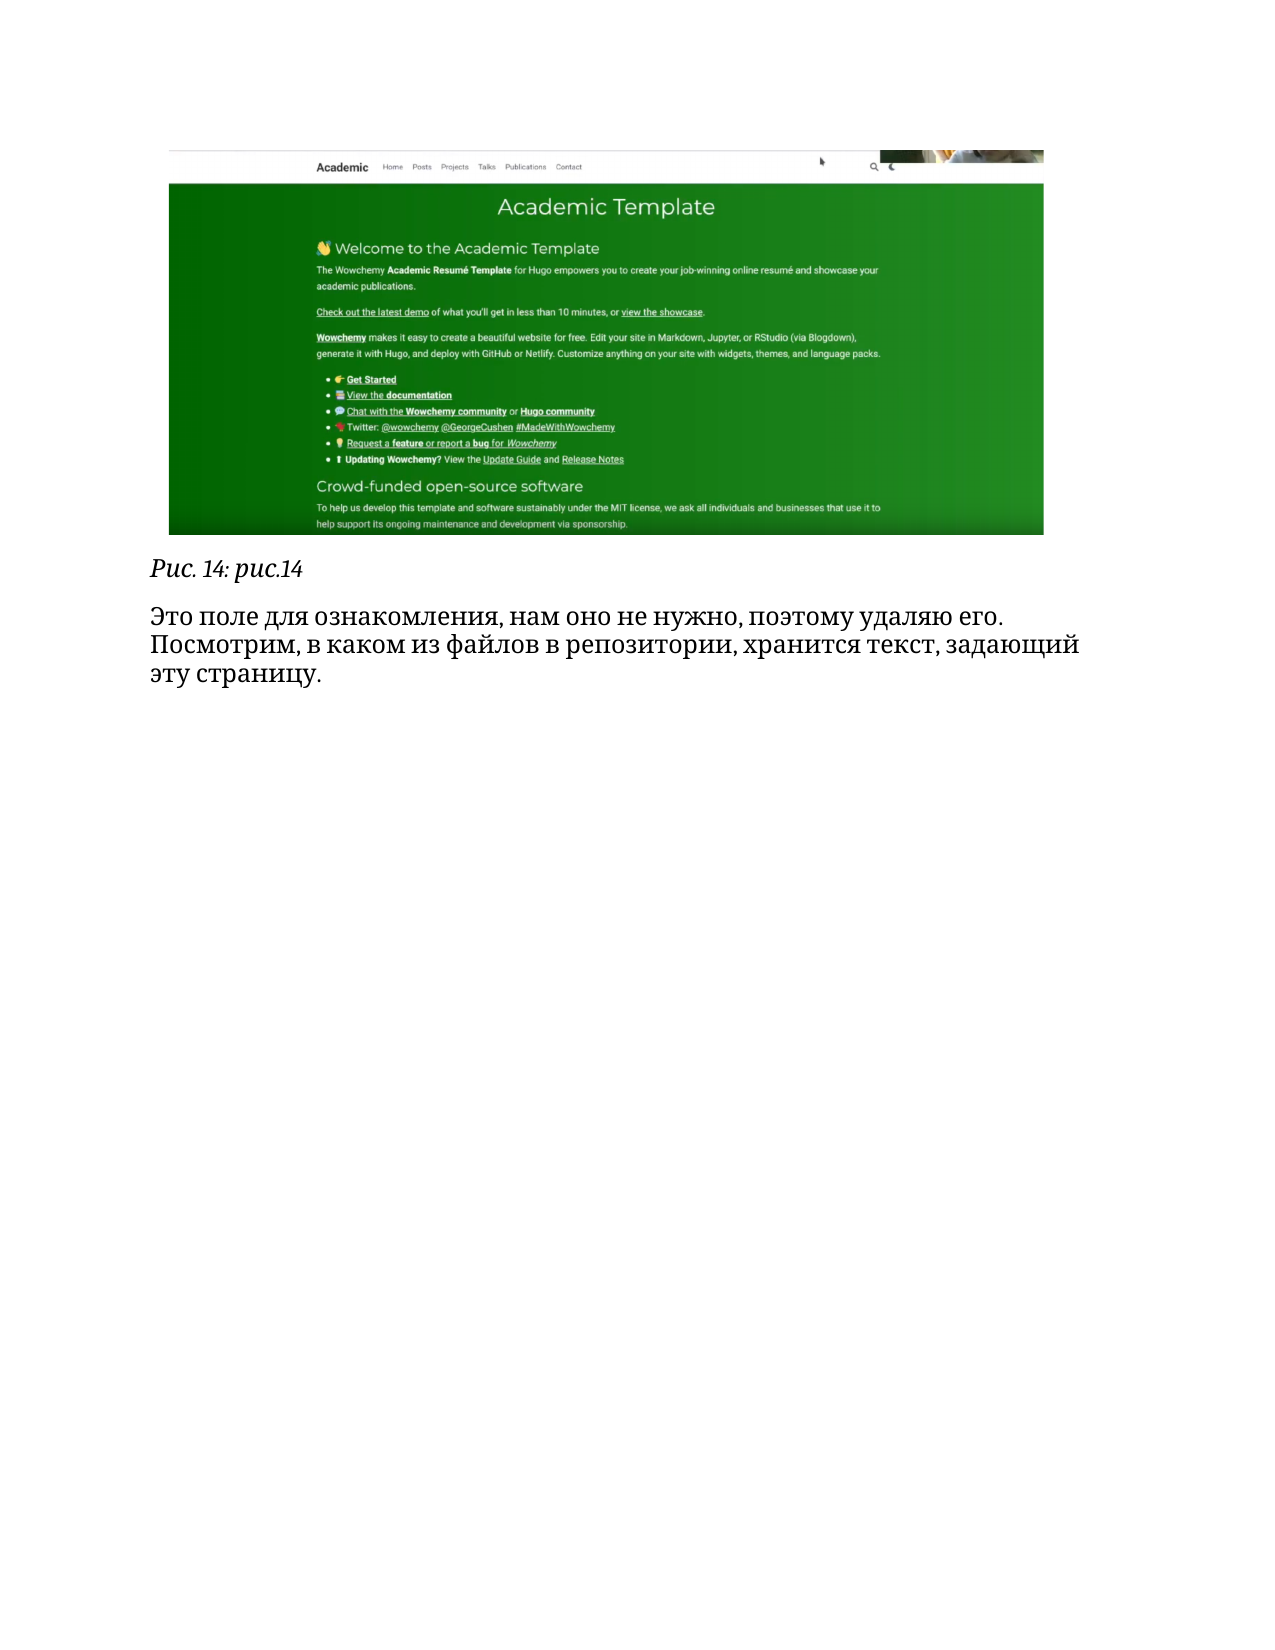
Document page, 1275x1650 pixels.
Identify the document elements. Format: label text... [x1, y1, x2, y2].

picture [168, 150, 1044, 535]
text Это поле для ознакомления, нам оно не нужно, поэтому удаляю его. Посмотрим, в каком из файлов в репозитории, хранится текст, задающий эту страницу. [150, 603, 1125, 689]
text Рис. 14: рис.14 [150, 555, 1125, 584]
